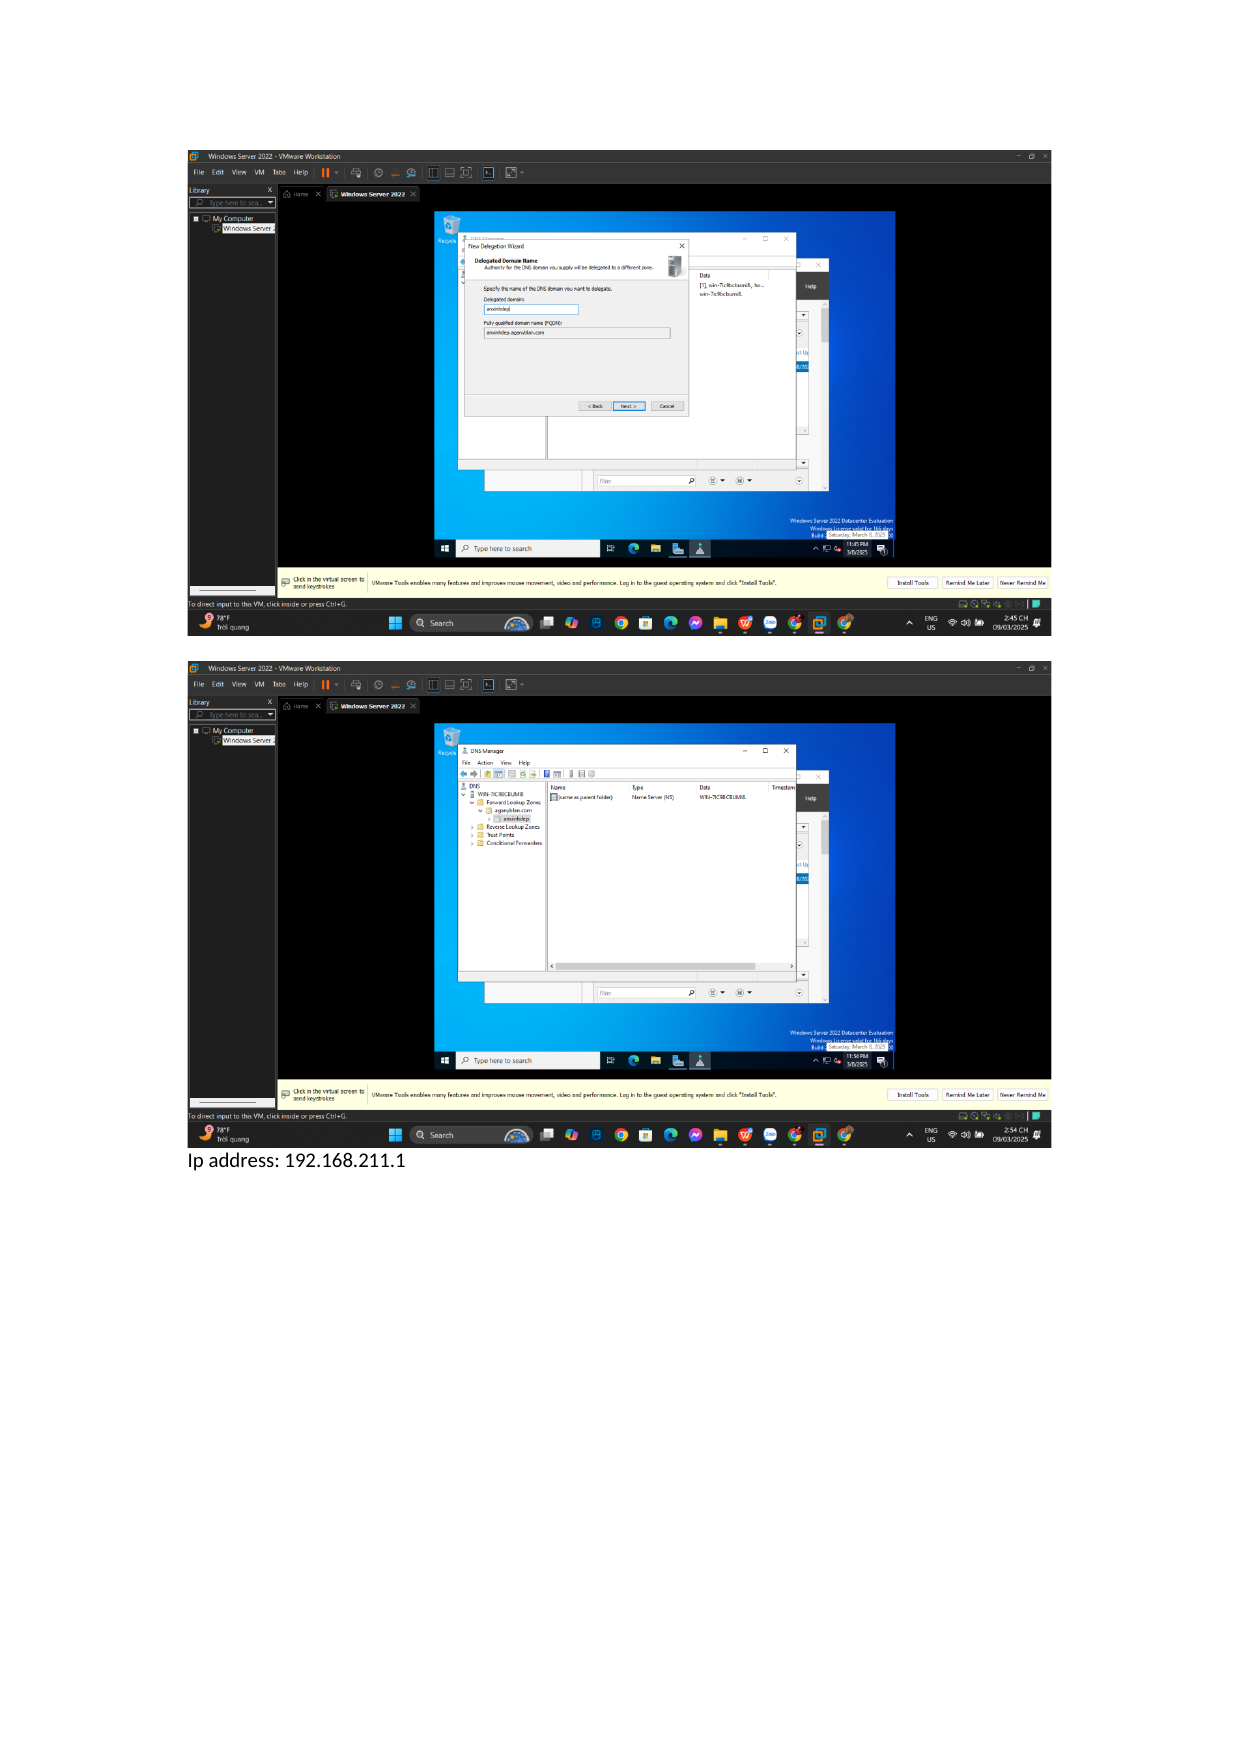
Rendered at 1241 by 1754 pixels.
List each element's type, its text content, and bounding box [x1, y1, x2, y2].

text Ip address: 192.168.211.1 [187, 1147, 1053, 1173]
picture [187, 150, 1052, 636]
picture [187, 661, 1052, 1148]
